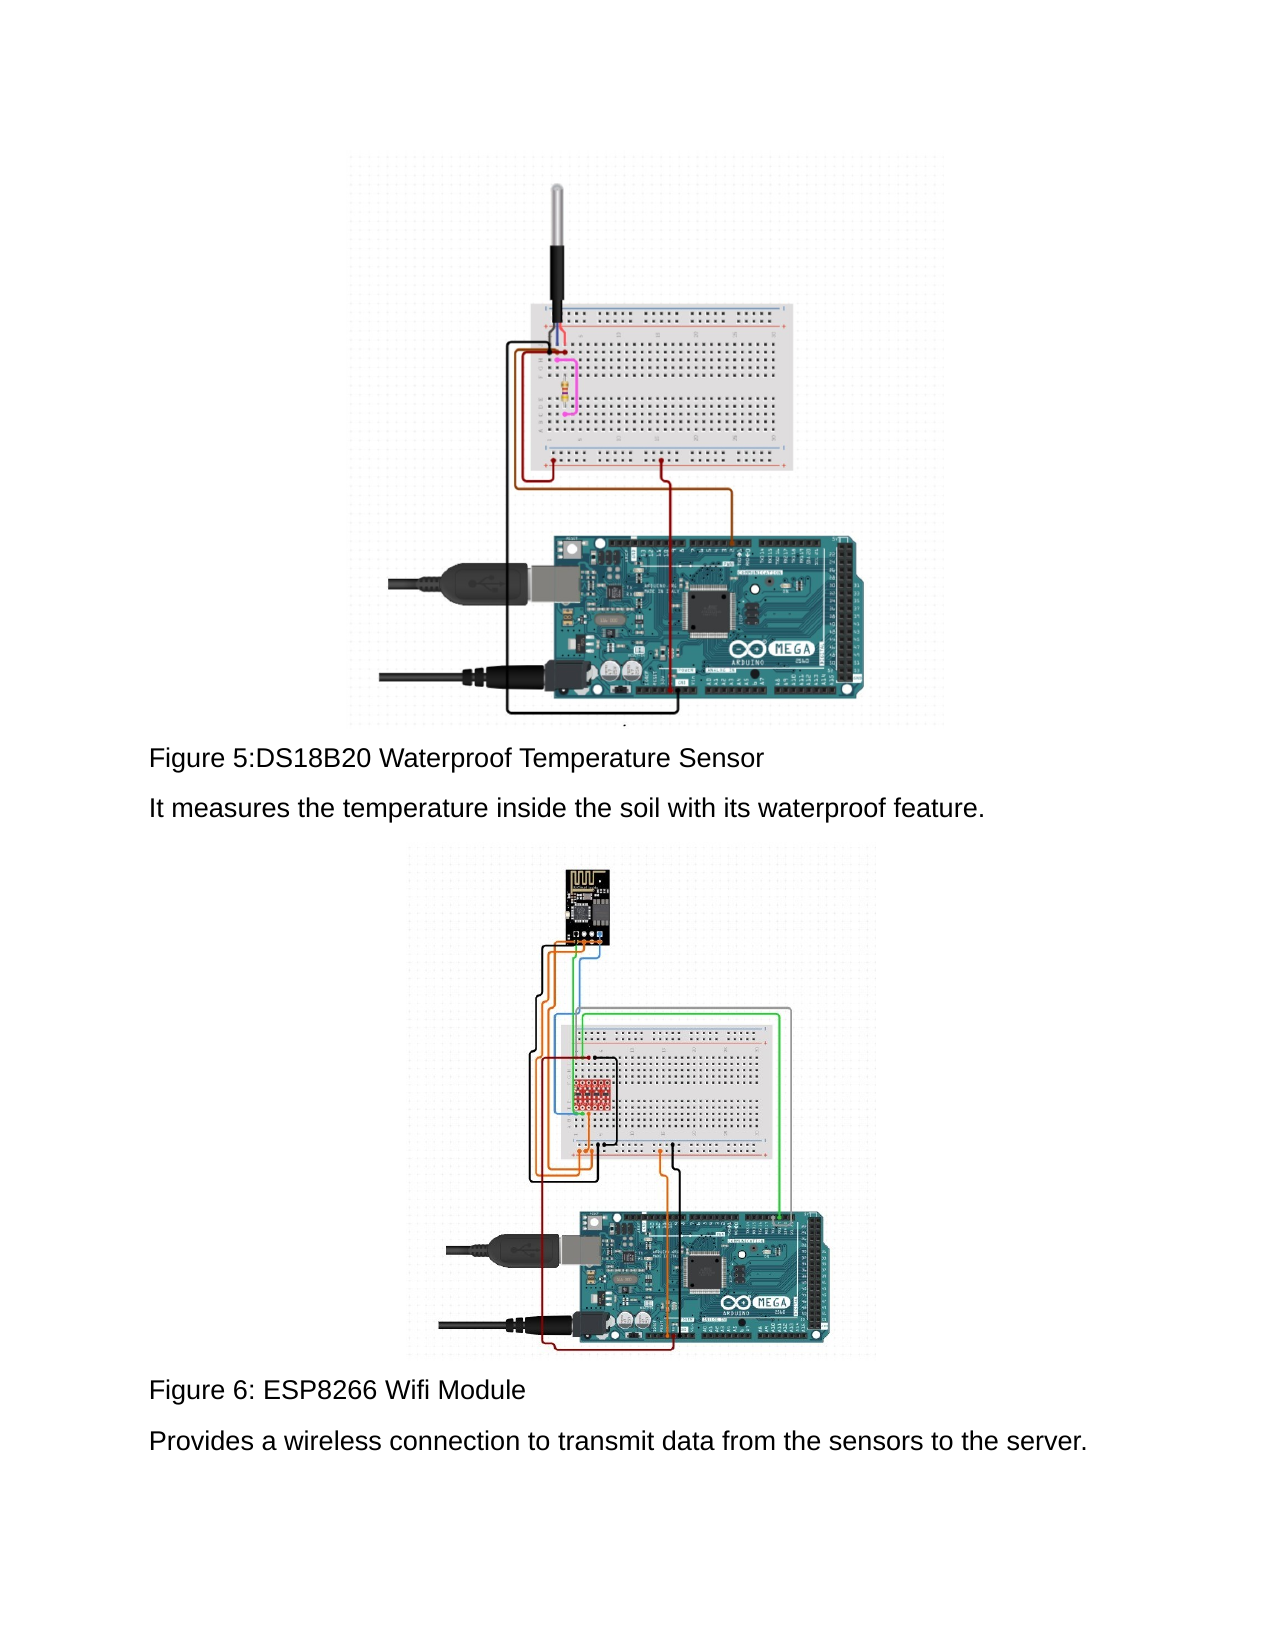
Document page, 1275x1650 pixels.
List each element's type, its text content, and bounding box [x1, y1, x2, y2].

picture [346, 150, 944, 729]
picture [406, 842, 877, 1361]
text Figure 6: ESP8266 Wifi Module [148, 1374, 1138, 1406]
text It measures the temperature inside the soil with its waterproof feature. [148, 792, 1138, 823]
text Provides a wireless connection to transmit data from the sensors to the server. [148, 1424, 1138, 1456]
text Figure 5:DS18B20 Waterproof Temperature Sensor [148, 742, 1138, 773]
